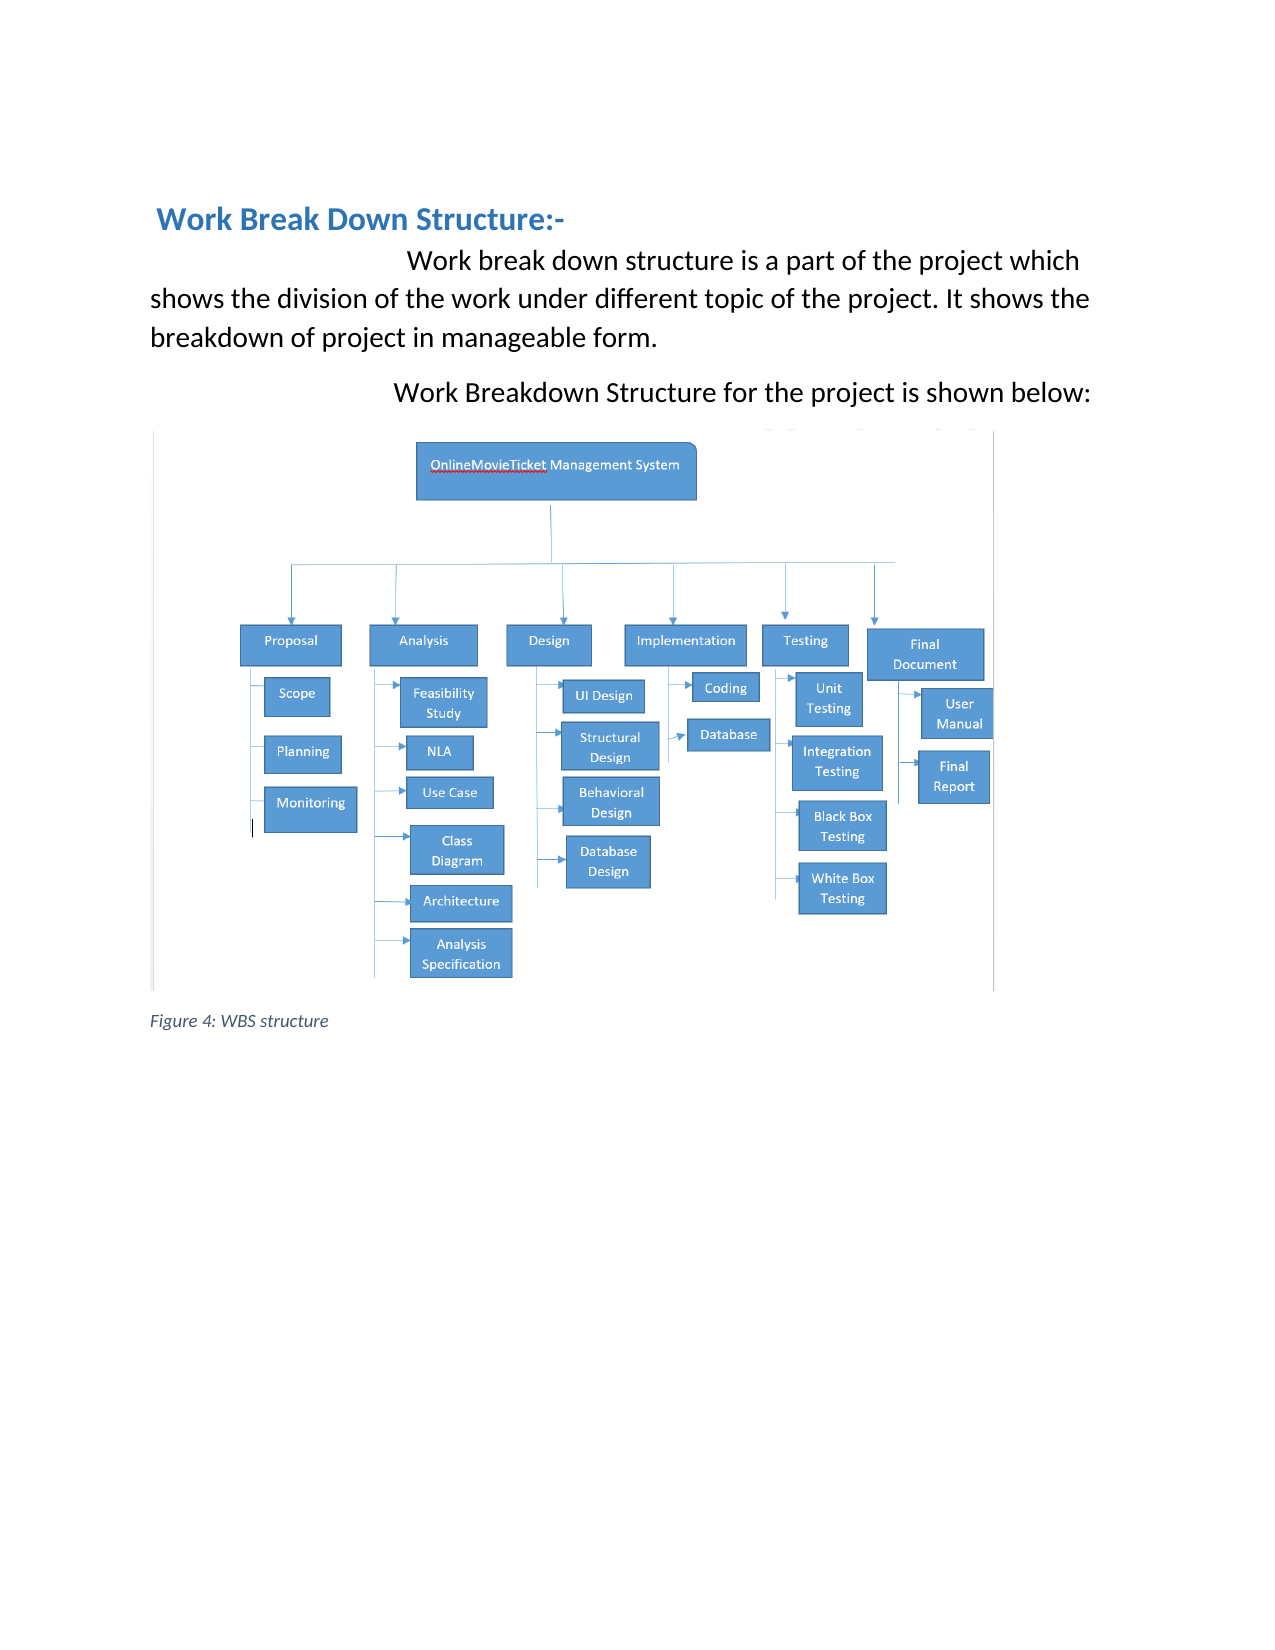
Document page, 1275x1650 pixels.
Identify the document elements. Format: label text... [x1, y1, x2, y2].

text Figure 4: WBS structure [150, 1009, 1125, 1032]
text Work break down structure is a part of the project which shows the division of the work under different topic of the project. It shows the breakdown of project in manageable form. [150, 242, 1125, 354]
subtitle Work Break Down Structure:- [150, 198, 1125, 239]
picture [150, 429, 996, 991]
text Work Breakdown Structure for the project is shown below: [150, 374, 1125, 410]
